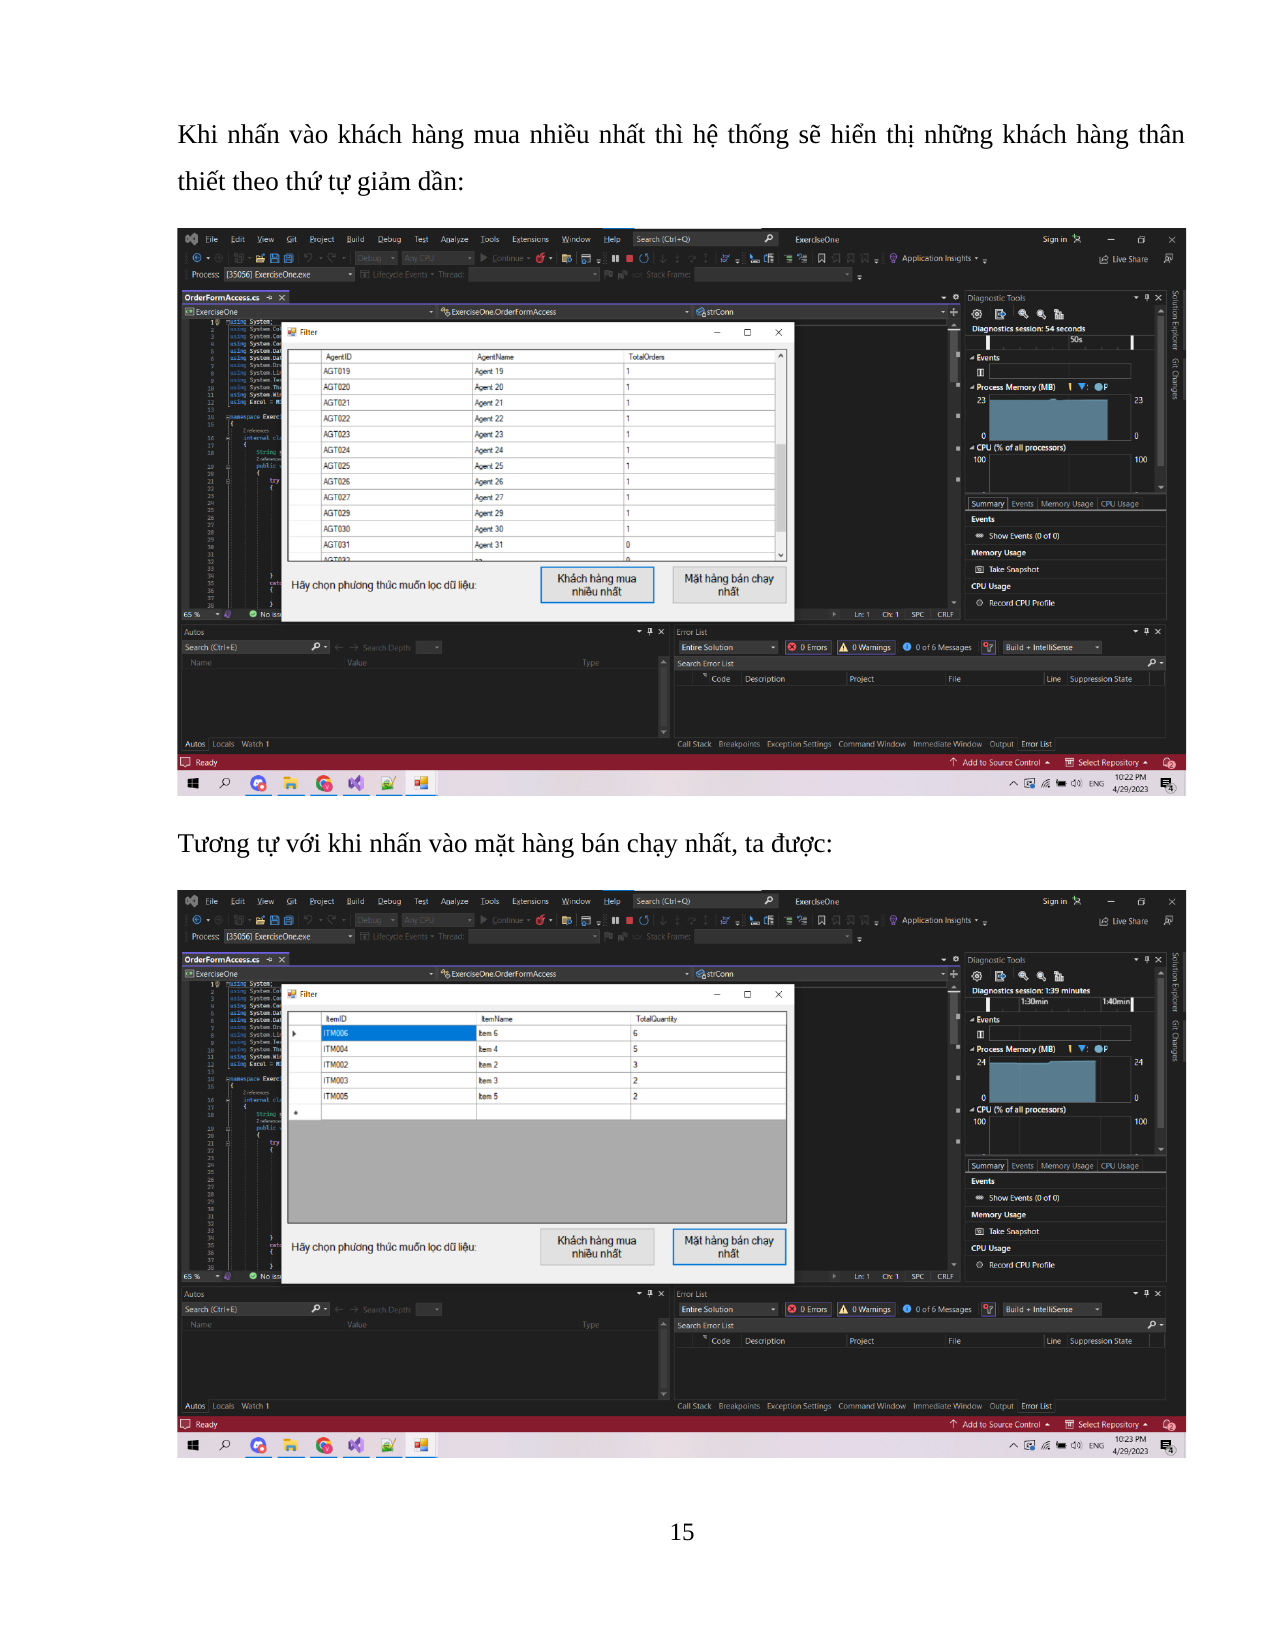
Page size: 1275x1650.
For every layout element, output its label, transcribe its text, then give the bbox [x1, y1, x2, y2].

picture [177, 228, 1187, 796]
text Tương tự với khi nhấn vào mặt hàng bán chạy nhất, ta được: [177, 827, 1186, 858]
text Khi nhấn vào khách hàng mua nhiều nhất thì hệ thống sẽ hiển thị những khách hàng thân thiết theo thứ tự giảm dần: [177, 118, 1186, 196]
picture [177, 890, 1187, 1458]
